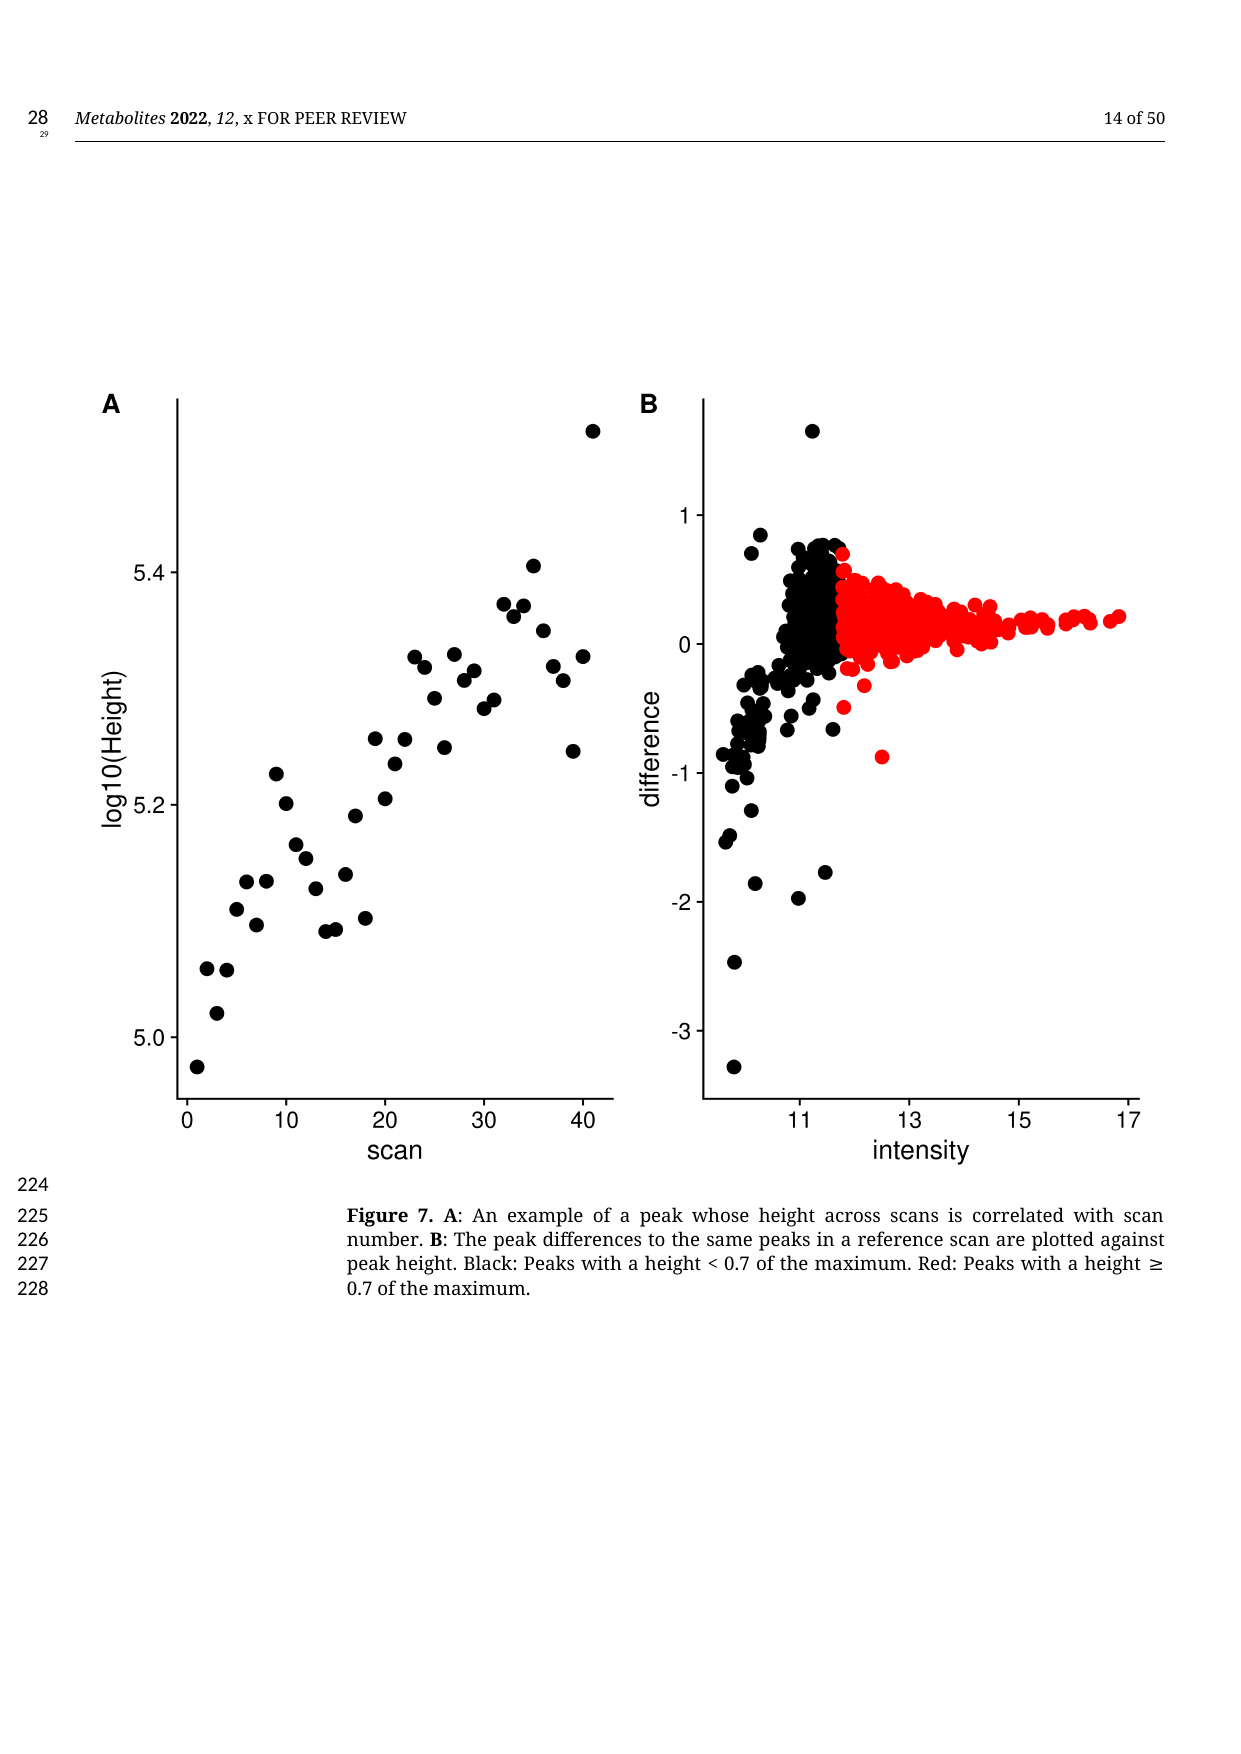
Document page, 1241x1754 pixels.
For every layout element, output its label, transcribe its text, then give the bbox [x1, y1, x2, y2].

text Figure 7. A: An example of a peak whose height across scans is correlated with scan number. B: The peak differences to the same peaks in a reference scan are plotted against peak height. Black: Peaks with a height < 0.7 of the maximum. Red: Peaks with a height ≥ 0.7 of the maximum. [347, 1203, 1165, 1300]
picture [75, 373, 1165, 1191]
